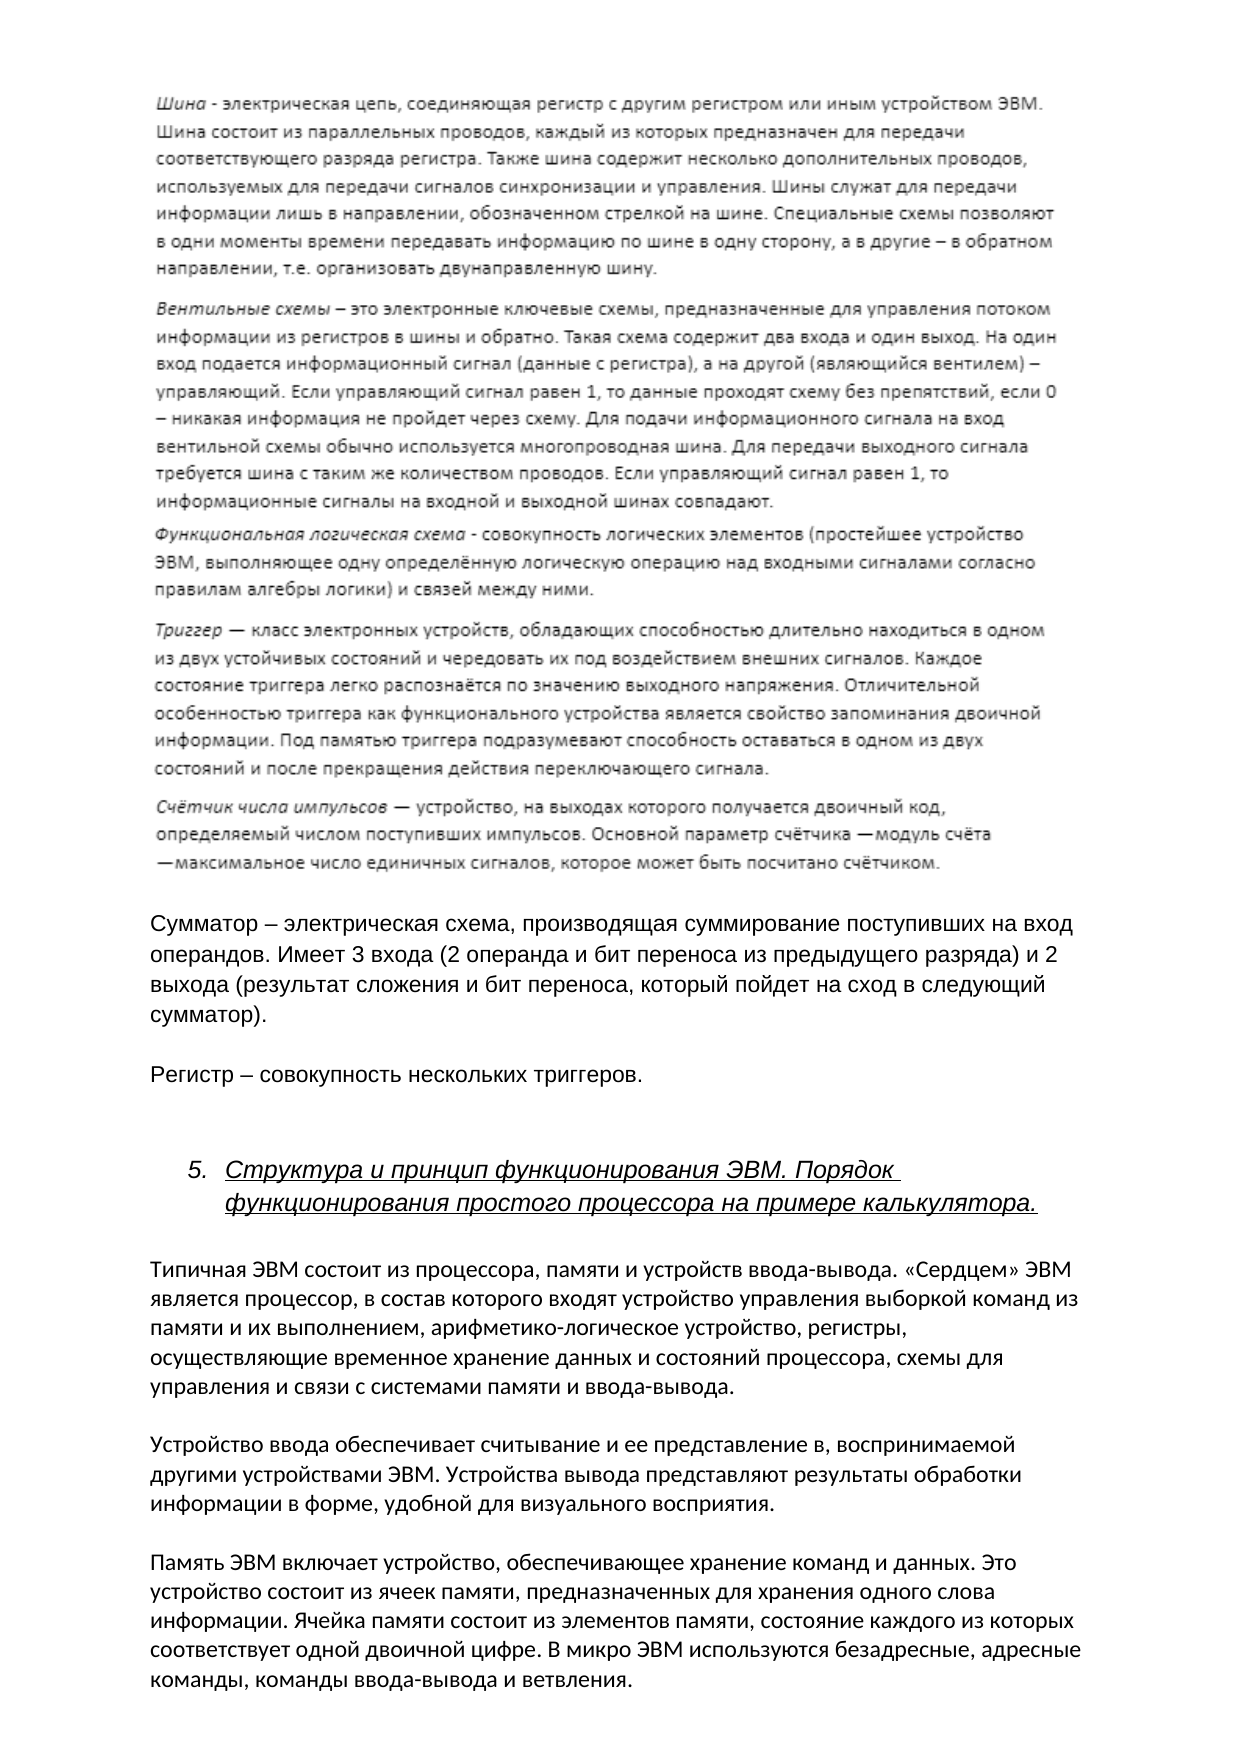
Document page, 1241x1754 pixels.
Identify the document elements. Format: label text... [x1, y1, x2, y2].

picture [150, 520, 1079, 781]
list Структура и принцип функционирования ЭВМ. Порядок функционирования простого процессора на примере калькулятора. [187, 1155, 1090, 1217]
text Типичная ЭВМ состоит из процессора, памяти и устройств ввода-вывода. «Сердцем» ЭВМ является процессор, в состав которого входят устройство управления выборкой команд из памяти и их выполнением, арифметико-логическое устройство, регистры, осуществляющие временное хранение данных и состояний процессора, схемы для управления и связи с системами памяти и ввода-вывода. [150, 1254, 1090, 1400]
text Сумматор – электрическая схема, производящая суммирование поступивших на вход операндов. Имеет 3 входа (2 операнда и бит переноса из предыдущего разряда) и 2 выхода (результат сложения и бит переноса, который пойдет на сход в следующий сумматор). [150, 910, 1090, 1027]
picture [150, 784, 1004, 877]
picture [150, 88, 1077, 517]
text Регистр – совокупность нескольких триггеров. [150, 1061, 1090, 1088]
text Память ЭВМ включает устройство, обеспечивающее хранение команд и данных. Это устройство состоит из ячеек памяти, предназначенных для хранения одного слова информации. Ячейка памяти состоит из элементов памяти, состояние каждого из которых соответствует одной двоичной цифре. В микро ЭВМ используются безадресные, адресные команды, команды ввода-вывода и ветвления. [150, 1547, 1090, 1693]
text Устройство ввода обеспечивает считывание и ее представление в, воспринимаемой другими устройствами ЭВМ. Устройства вывода представляют результаты обработки информации в форме, удобной для визуального восприятия. [150, 1429, 1090, 1517]
